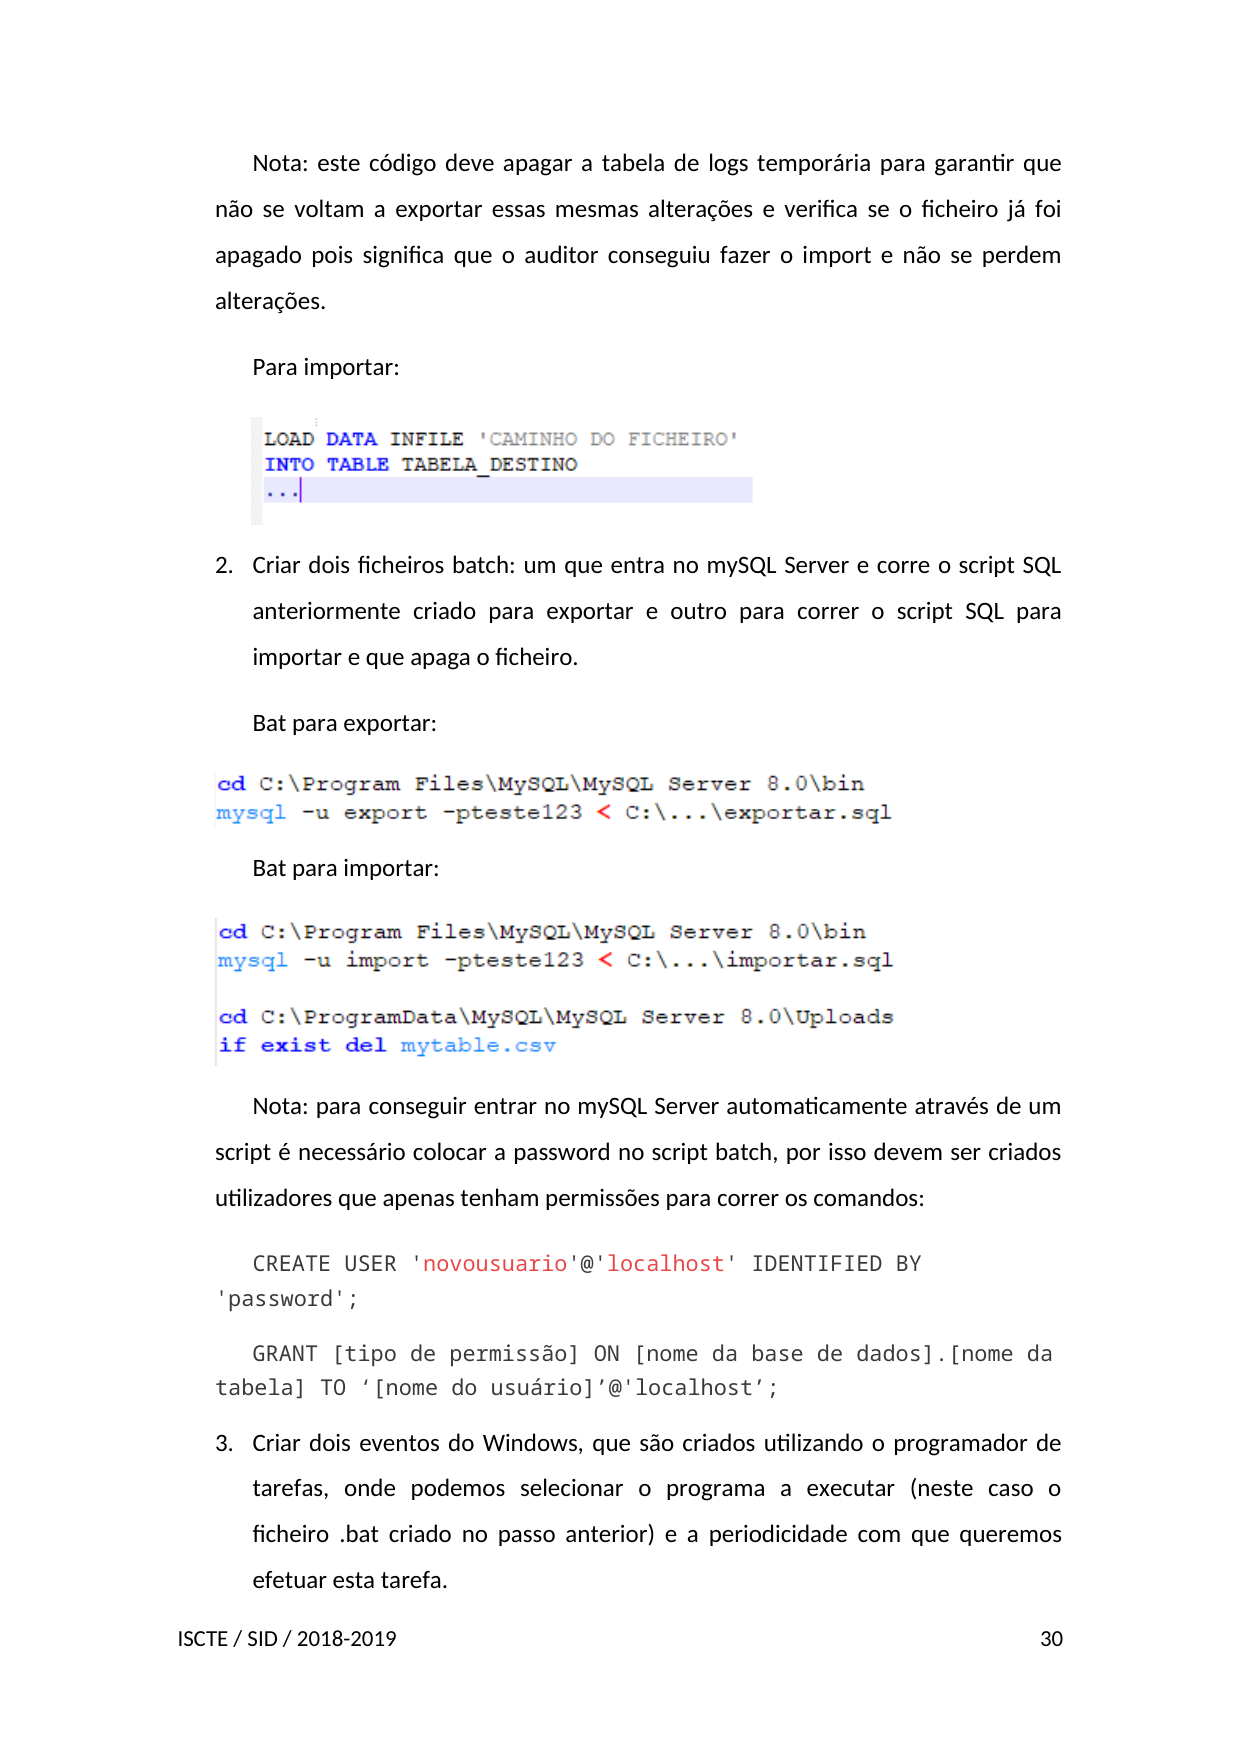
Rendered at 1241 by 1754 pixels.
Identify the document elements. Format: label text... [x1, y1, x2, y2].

text Para importar: [215, 351, 1063, 382]
text CREATE USER 'novousuario'@'localhost' IDENTIFIED BY 'password'; [215, 1248, 1063, 1312]
picture [251, 417, 753, 525]
text Bat para importar: [215, 852, 1063, 882]
list Criar dois ficheiros batch: um que entra no mySQL Server e corre o script SQL anteriormente criado para exportar e outro para correr o script SQL para importar e que apaga o ficheiro. [215, 549, 1063, 671]
picture [214, 918, 923, 1066]
text Nota: para conseguir entrar no mySQL Server automaticamente através de um script é necessário colocar a password no script batch, por isso devem ser criados utilizadores que apenas tenham permissões para correr os comandos: [215, 1090, 1063, 1212]
text Nota: este código deve apagar a tabela de logs temporária para garantir que não se voltam a exportar essas mesmas alterações e verifica se o ficheiro já foi apagado pois significa que o auditor conseguiu fazer o import e não se perdem alterações. [215, 148, 1063, 315]
text Bat para exportar: [215, 707, 1063, 738]
list Criar dois eventos do Windows, que são criados utilizando o programador de tarefas, onde podemos selecionar o programa a executar (neste caso o ficheiro .bat criado no passo anterior) e a periodicidade com que queremos efetuar esta tarefa. [215, 1427, 1063, 1594]
text GRANT [tipo de permissão] ON [nome da base de dados].[nome da tabela] TO ‘[nome do usuário]’@'localhost’; [215, 1337, 1063, 1401]
picture [214, 773, 901, 827]
